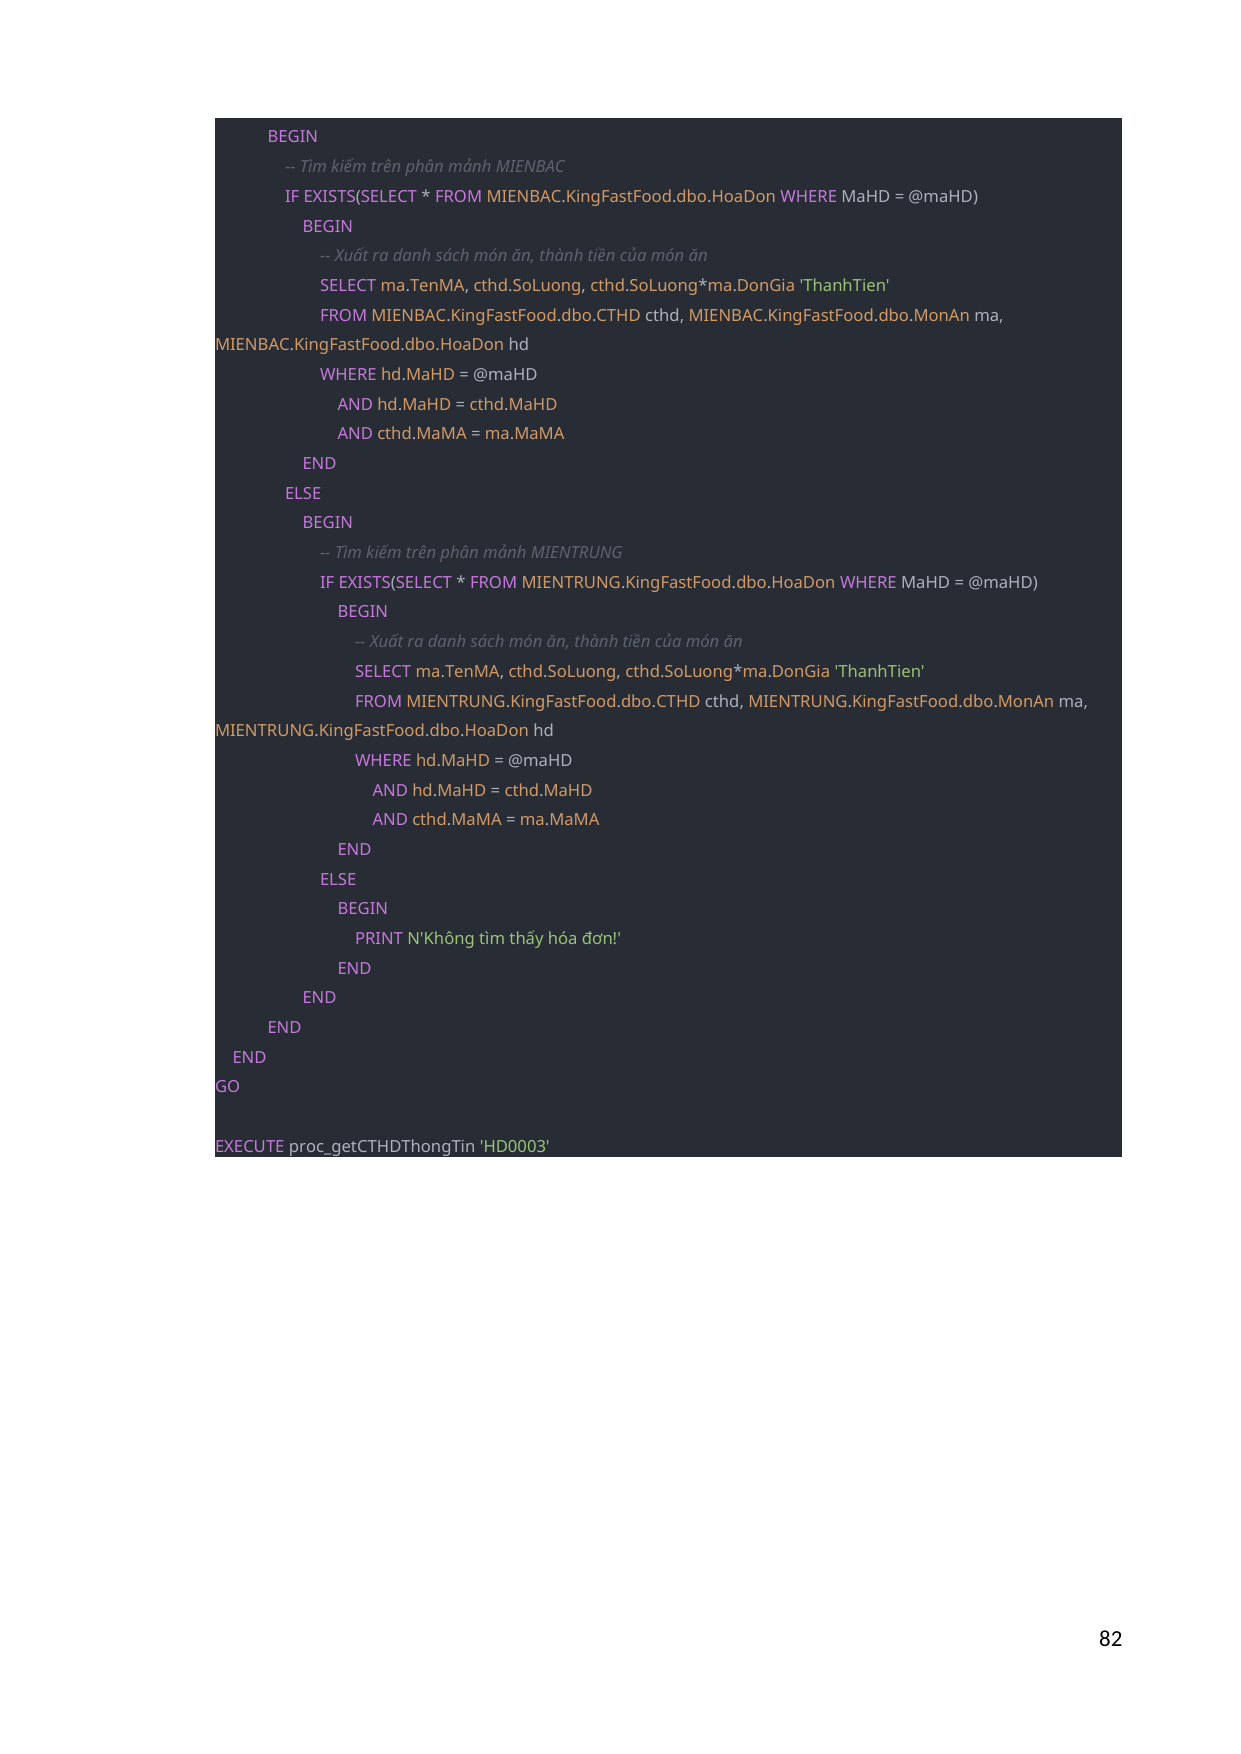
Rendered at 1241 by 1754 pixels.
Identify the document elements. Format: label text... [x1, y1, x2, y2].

text -- Xuất ra danh sách món ăn, thành tiền của món ăn [215, 237, 1122, 267]
text -- Xuất ra danh sách món ăn, thành tiền của món ăn [215, 623, 1122, 652]
text END [215, 1038, 1122, 1068]
text EXECUTE proc_getCTHDThongTin 'HD0003' [215, 1127, 1122, 1157]
text IF EXISTS(SELECT * FROM MIENTRUNG.KingFastFood.dbo.HoaDon WHERE MaHD = @maHD) [215, 563, 1122, 593]
text -- Tìm kiếm trên phân mảnh MIENBAC [215, 148, 1122, 177]
text PRINT N'Không tìm thấy hóa đơn!' [215, 920, 1122, 949]
text BEGIN [215, 593, 1122, 623]
text GO [215, 1068, 1122, 1098]
text END [215, 949, 1122, 979]
text -- Tìm kiếm trên phân mảnh MIENTRUNG [215, 534, 1122, 563]
text END [215, 831, 1122, 860]
text FROM MIENTRUNG.KingFastFood.dbo.CTHD cthd, MIENTRUNG.KingFastFood.dbo.MonAn ma, MIENTRUNG.KingFastFood.dbo.HoaDon hd [215, 682, 1122, 742]
text BEGIN [215, 504, 1122, 534]
text END [215, 979, 1122, 1009]
text WHERE hd.MaHD = @maHD [215, 742, 1122, 771]
text SELECT ma.TenMA, cthd.SoLuong, cthd.SoLuong*ma.DonGia 'ThanhTien' [215, 652, 1122, 682]
text WHERE hd.MaHD = @maHD [215, 356, 1122, 385]
text AND cthd.MaMA = ma.MaMA [215, 801, 1122, 831]
text ELSE [215, 474, 1122, 504]
text END [215, 1009, 1122, 1038]
text END [215, 445, 1122, 474]
text SELECT ma.TenMA, cthd.SoLuong, cthd.SoLuong*ma.DonGia 'ThanhTien' [215, 267, 1122, 296]
text IF EXISTS(SELECT * FROM MIENBAC.KingFastFood.dbo.HoaDon WHERE MaHD = @maHD) [215, 177, 1122, 207]
text AND cthd.MaMA = ma.MaMA [215, 415, 1122, 445]
text BEGIN [215, 890, 1122, 920]
text FROM MIENBAC.KingFastFood.dbo.CTHD cthd, MIENBAC.KingFastFood.dbo.MonAn ma, MIENBAC.KingFastFood.dbo.HoaDon hd [215, 296, 1122, 356]
text ELSE [215, 860, 1122, 890]
text BEGIN [215, 118, 1122, 148]
text AND hd.MaHD = cthd.MaHD [215, 385, 1122, 415]
text AND hd.MaHD = cthd.MaHD [215, 771, 1122, 801]
text BEGIN [215, 207, 1122, 237]
